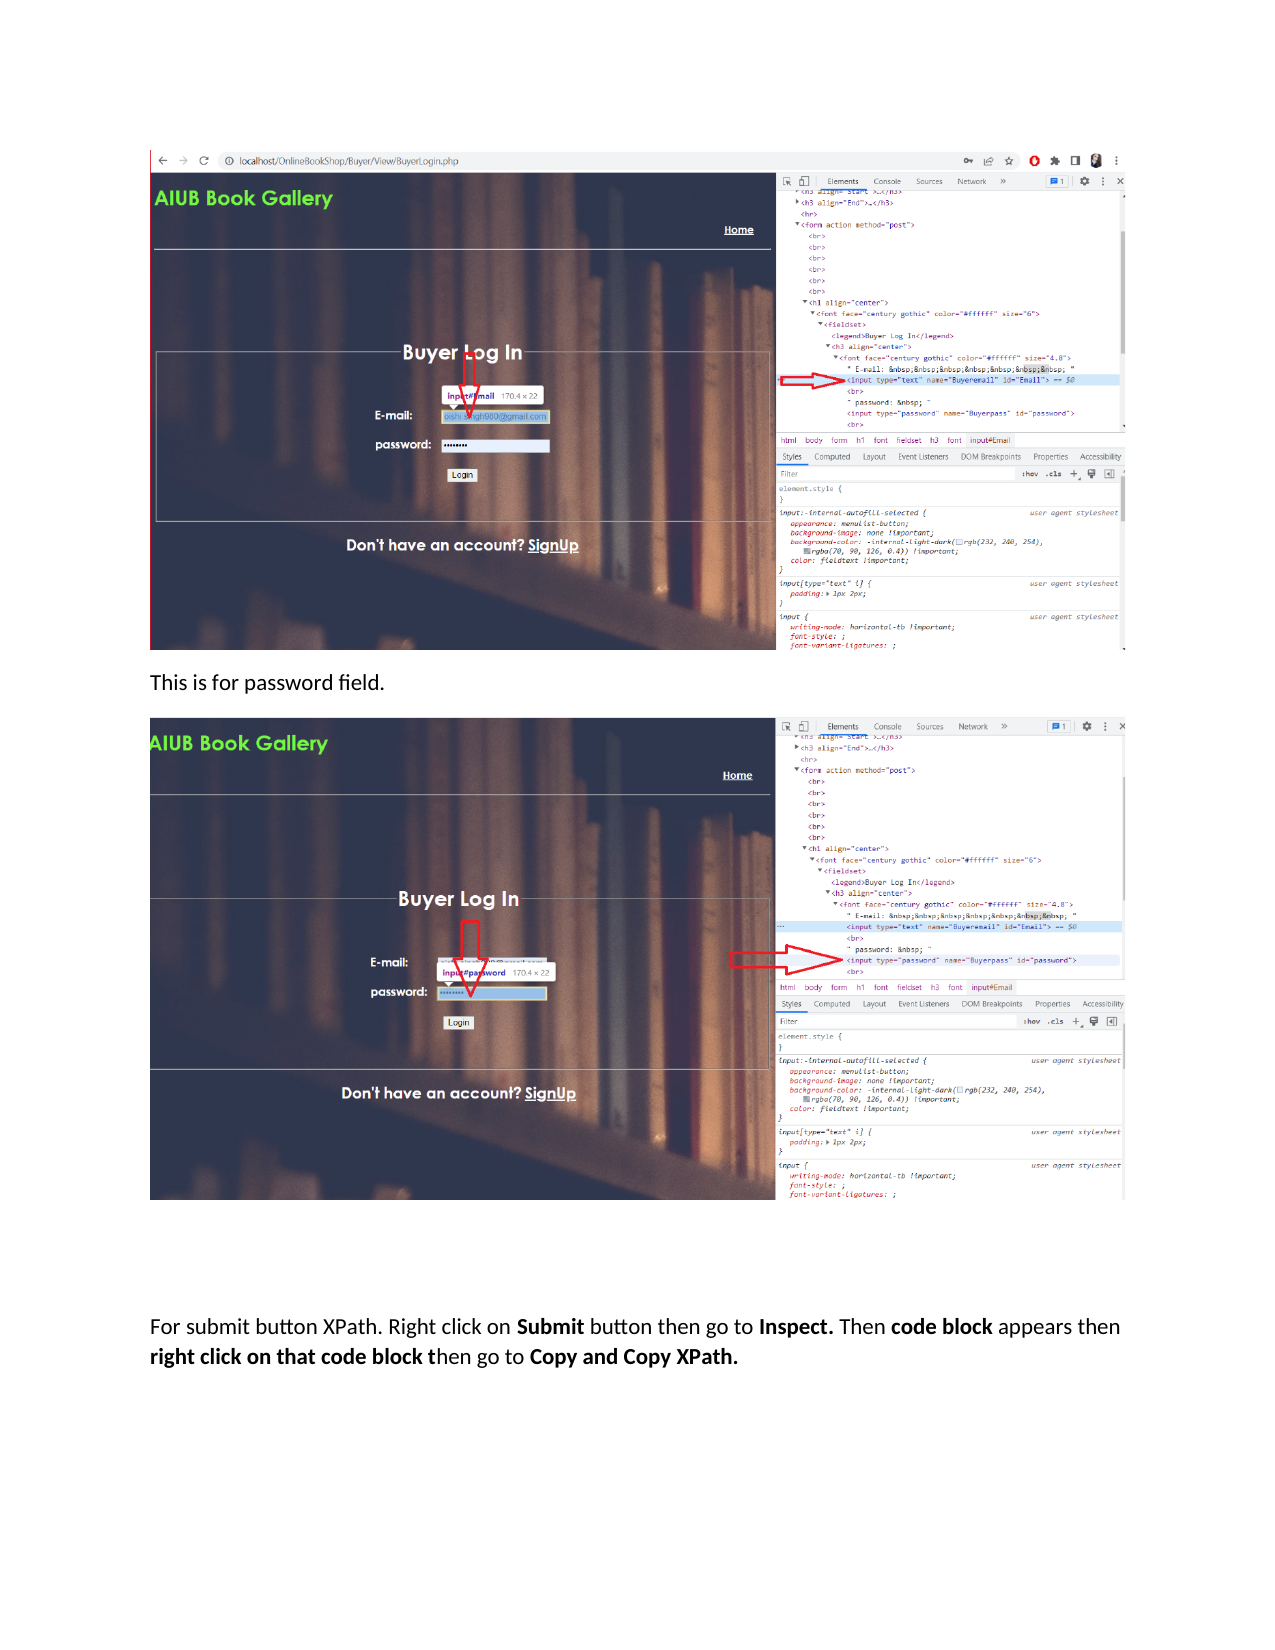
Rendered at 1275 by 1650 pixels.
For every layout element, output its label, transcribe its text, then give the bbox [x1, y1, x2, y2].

picture [150, 715, 1125, 1200]
text This is for password field. [150, 668, 1125, 696]
picture [150, 150, 1125, 650]
text For submit button XPath. Right click on Submit button then go to Inspect. Then code block appears then right click on that code block then go to Copy and Copy XPath. [150, 1312, 1125, 1370]
